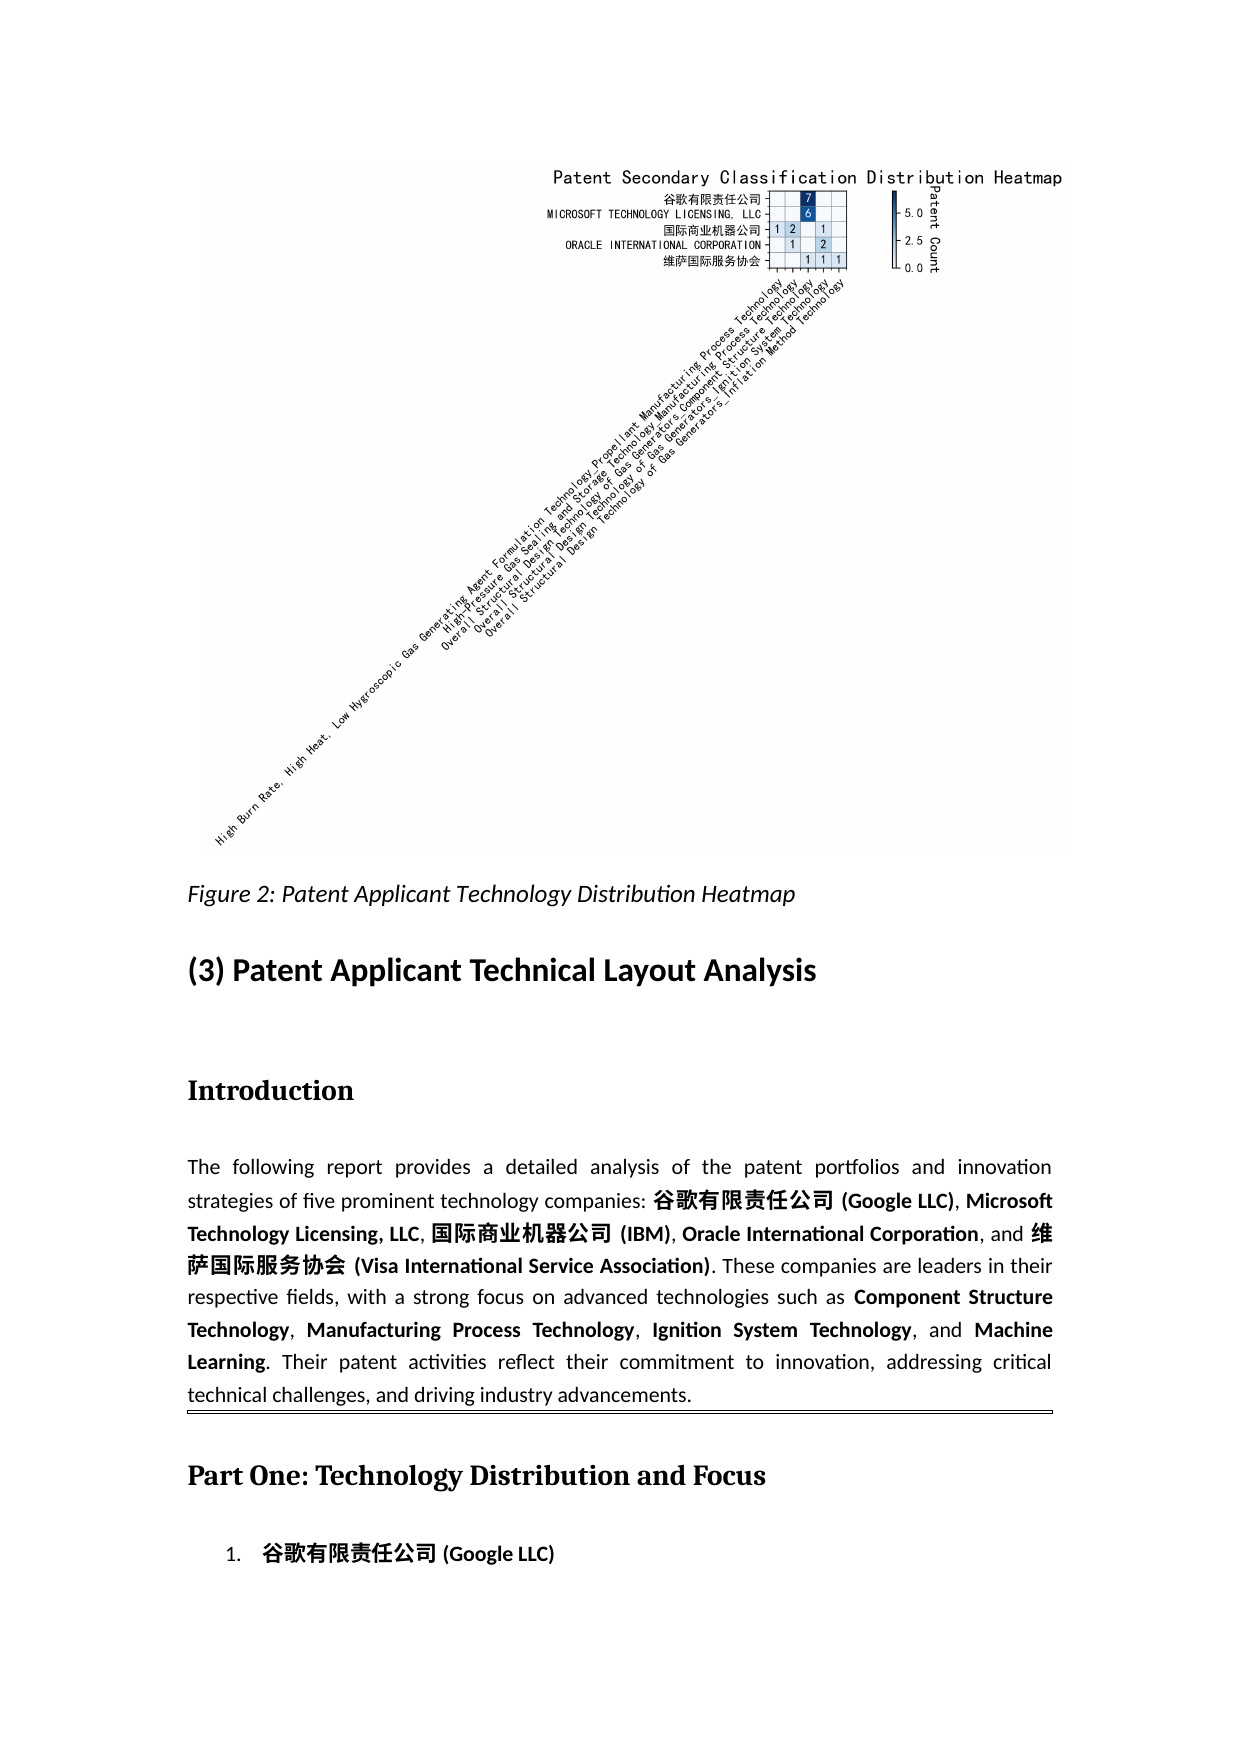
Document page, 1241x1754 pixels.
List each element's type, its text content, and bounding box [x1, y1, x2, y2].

subtitle Introduction [187, 1058, 1053, 1123]
subtitle (3) Patent Applicant Technical Layout Analysis [187, 937, 1053, 1002]
picture [206, 162, 1071, 856]
subtitle Part One: Technology Distribution and Focus [187, 1443, 1053, 1508]
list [225, 1535, 1053, 1568]
